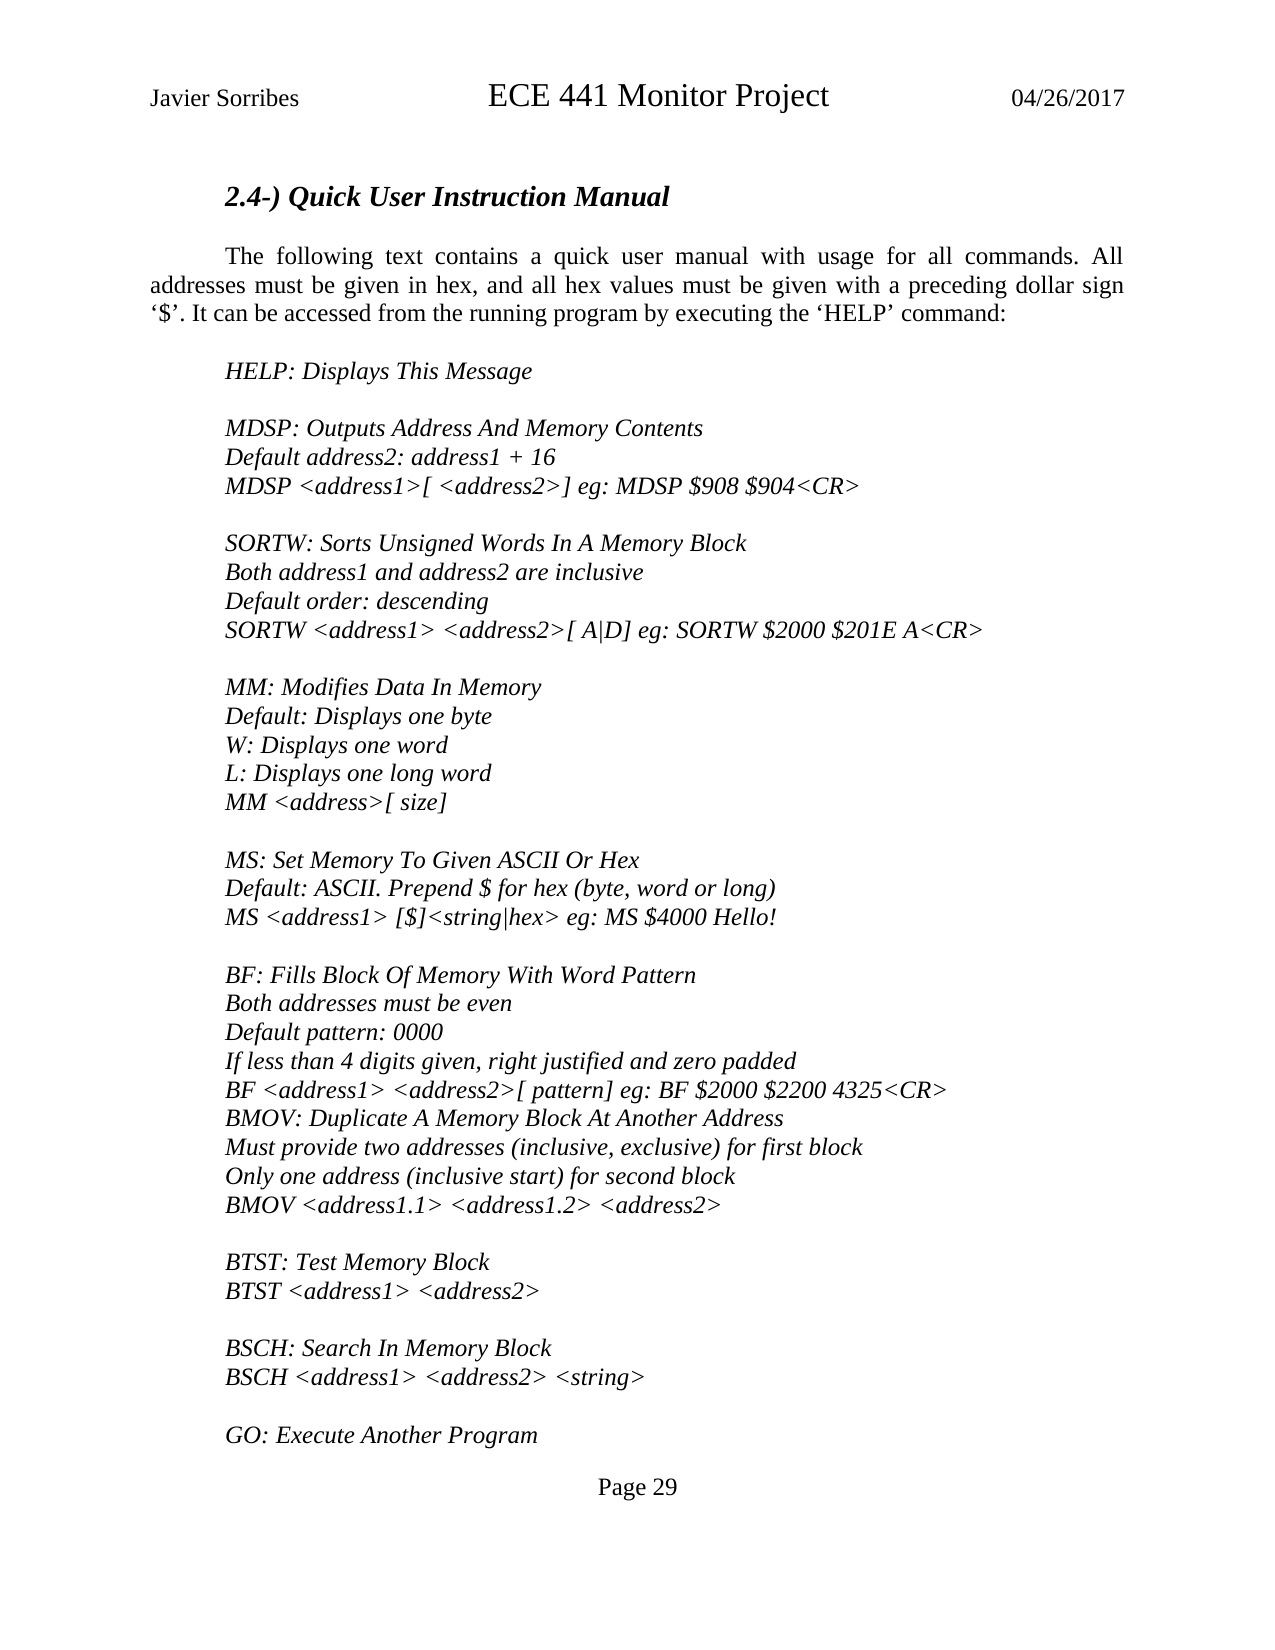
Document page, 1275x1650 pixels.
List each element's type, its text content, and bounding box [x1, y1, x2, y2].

text MS <address1> [$]<string|hex> eg: MS $4000 Hello! [150, 902, 1125, 931]
text Must provide two addresses (inclusive, exclusive) for first block [150, 1132, 1125, 1161]
text BSCH <address1> <address2> <string> [150, 1362, 1125, 1391]
text BF: Fills Block Of Memory With Word Pattern [150, 960, 1125, 988]
text Default: Displays one byte [150, 701, 1125, 730]
text BF <address1> <address2>[ pattern] eg: BF $2000 $2200 4325<CR> [150, 1075, 1125, 1103]
text MDSP: Outputs Address And Memory Contents [150, 413, 1125, 442]
text Default order: descending [150, 586, 1125, 615]
text BMOV <address1.1> <address1.2> <address2> [150, 1190, 1125, 1218]
text SORTW <address1> <address2>[ A|D] eg: SORTW $2000 $201E A<CR> [150, 615, 1125, 643]
text W: Displays one word [150, 730, 1125, 758]
text Both addresses must be even [150, 988, 1125, 1017]
text Default: ASCII. Prepend $ for hex (byte, word or long) [150, 873, 1125, 902]
text L: Displays one long word [150, 758, 1125, 787]
text HELP: Displays This Message [150, 356, 1125, 385]
text BSCH: Search In Memory Block [150, 1333, 1125, 1362]
text MM: Modifies Data In Memory [150, 672, 1125, 701]
text Both address1 and address2 are inclusive [150, 557, 1125, 586]
text MDSP <address1>[ <address2>] eg: MDSP $908 $904<CR> [150, 471, 1125, 500]
text BTST <address1> <address2> [150, 1276, 1125, 1305]
text Only one address (inclusive start) for second block [150, 1161, 1125, 1190]
text If less than 4 digits given, right justified and zero padded [150, 1046, 1125, 1075]
text MM <address>[ size] [150, 787, 1125, 816]
text GO: Execute Another Program [150, 1420, 1125, 1448]
text 2.4-) Quick User Instruction Manual [150, 179, 1125, 212]
text MS: Set Memory To Given ASCII Or Hex [150, 845, 1125, 873]
text Default address2: address1 + 16 [150, 442, 1125, 471]
text BMOV: Duplicate A Memory Block At Another Address [150, 1103, 1125, 1132]
text The following text contains a quick user manual with usage for all commands. All addresses must be given in hex, and all hex values must be given with a preceding dollar sign ‘$’. It can be accessed from the running program by executing the ‘HELP’ command: [150, 241, 1125, 327]
text Default pattern: 0000 [150, 1017, 1125, 1046]
text BTST: Test Memory Block [150, 1247, 1125, 1276]
text SORTW: Sorts Unsigned Words In A Memory Block [150, 528, 1125, 557]
